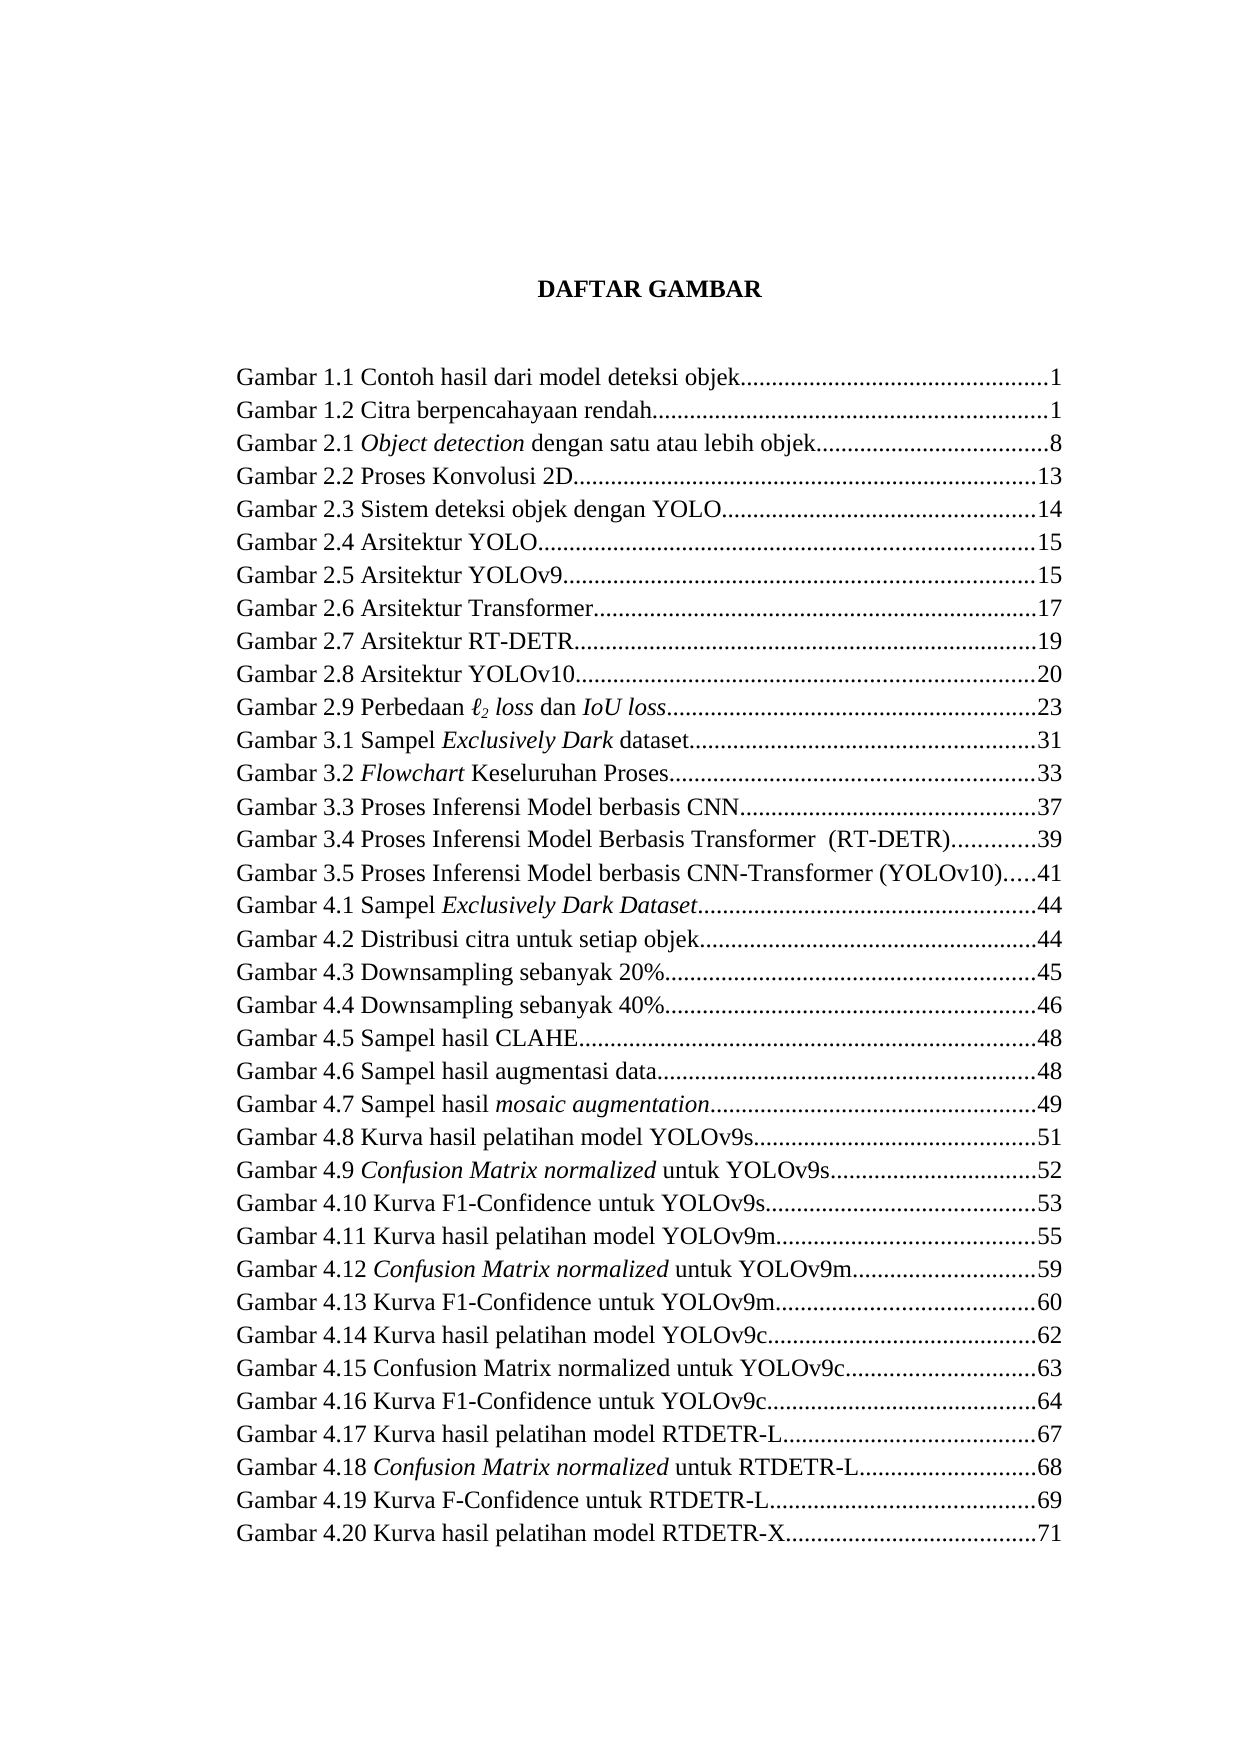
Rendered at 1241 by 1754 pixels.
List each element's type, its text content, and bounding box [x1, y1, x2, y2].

text Gambar 4.4 Downsampling sebanyak 40% 46 [236, 990, 1063, 1018]
text Gambar 2.8 Arsitektur YOLOv10 20 [236, 659, 1063, 688]
text Gambar 4.16 Kurva F1-Confidence untuk YOLOv9c 64 [236, 1386, 1063, 1415]
text Gambar 2.5 Arsitektur YOLOv9 15 [236, 560, 1063, 589]
text Gambar 3.1 Sampel Exclusively Dark dataset 31 [236, 726, 1063, 754]
text Gambar 4.3 Downsampling sebanyak 20% 45 [236, 957, 1063, 985]
text Gambar 4.6 Sampel hasil augmentasi data 48 [236, 1056, 1063, 1084]
text Gambar 4.20 Kurva hasil pelatihan model RTDETR-X 71 [236, 1518, 1063, 1547]
text Gambar 2.3 Sistem deteksi objek dengan YOLO 14 [236, 494, 1063, 523]
text Gambar 1.2 Citra berpencahayaan rendah 1 [236, 395, 1063, 424]
text Gambar 3.4 Proses Inferensi Model Berbasis Transformer (RT-DETR) 39 [236, 824, 1063, 853]
text Gambar 2.7 Arsitektur RT-DETR 19 [236, 626, 1063, 655]
text Gambar 4.2 Distribusi citra untuk setiap objek 44 [236, 924, 1063, 952]
text Gambar 4.17 Kurva hasil pelatihan model RTDETR-L 67 [236, 1419, 1063, 1448]
text Gambar 2.6 Arsitektur Transformer 17 [236, 593, 1063, 622]
text Gambar 4.14 Kurva hasil pelatihan model YOLOv9c 62 [236, 1320, 1063, 1349]
subtitle DAFTAR GAMBAR [236, 274, 1063, 302]
text Gambar 4.8 Kurva hasil pelatihan model YOLOv9s 51 [236, 1122, 1063, 1151]
text Gambar 4.10 Kurva F1-Confidence untuk YOLOv9s 53 [236, 1188, 1063, 1217]
text Gambar 4.1 Sampel Exclusively Dark Dataset 44 [236, 891, 1063, 919]
text Gambar 4.19 Kurva F-Confidence untuk RTDETR-L 69 [236, 1485, 1063, 1514]
text Gambar 4.9 Confusion Matrix normalized untuk YOLOv9s 52 [236, 1155, 1063, 1183]
text Gambar 2.2 Proses Konvolusi 2D 13 [236, 461, 1063, 490]
text Gambar 4.12 Confusion Matrix normalized untuk YOLOv9m 59 [236, 1254, 1063, 1283]
text Gambar 2.9 Perbedaan ℓ2 loss dan IoU loss 23 [236, 692, 1063, 721]
text Gambar 4.13 Kurva F1-Confidence untuk YOLOv9m 60 [236, 1287, 1063, 1316]
text Gambar 1.1 Contoh hasil dari model deteksi objek 1 [236, 362, 1063, 391]
text Gambar 4.11 Kurva hasil pelatihan model YOLOv9m 55 [236, 1221, 1063, 1249]
text Gambar 3.2 Flowchart Keseluruhan Proses 33 [236, 758, 1063, 787]
text Gambar 3.3 Proses Inferensi Model berbasis CNN 37 [236, 792, 1063, 820]
text Gambar 3.5 Proses Inferensi Model berbasis CNN-Transformer (YOLOv10) 41 [236, 858, 1063, 886]
text Gambar 4.5 Sampel hasil CLAHE 48 [236, 1023, 1063, 1051]
text Gambar 4.18 Confusion Matrix normalized untuk RTDETR-L 68 [236, 1452, 1063, 1481]
text Gambar 4.7 Sampel hasil mosaic augmentation 49 [236, 1089, 1063, 1117]
text Gambar 2.4 Arsitektur YOLO 15 [236, 527, 1063, 556]
text Gambar 2.1 Object detection dengan satu atau lebih objek 8 [236, 428, 1063, 457]
text Gambar 4.15 Confusion Matrix normalized untuk YOLOv9c 63 [236, 1353, 1063, 1382]
